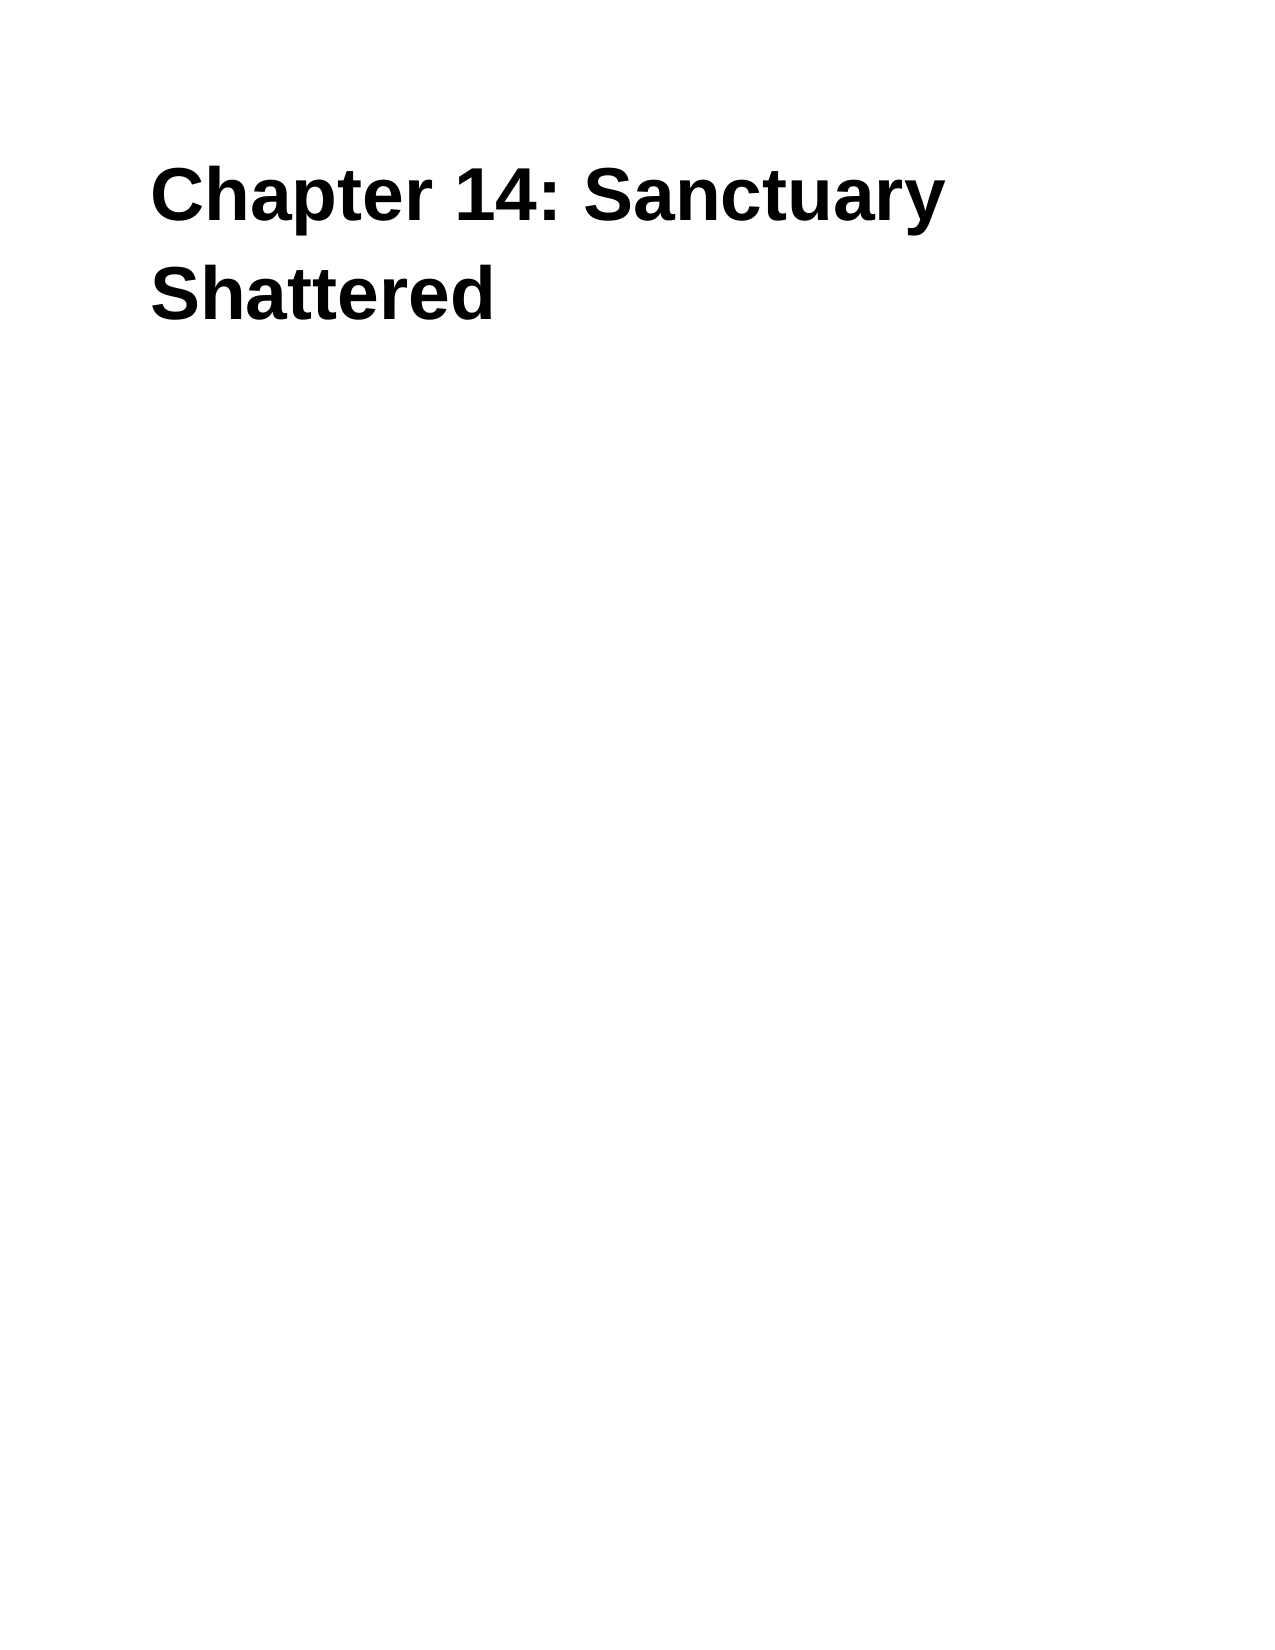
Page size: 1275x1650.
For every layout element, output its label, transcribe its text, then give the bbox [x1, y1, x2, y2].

title Chapter 14: Sanctuary Shattered [150, 150, 1125, 335]
